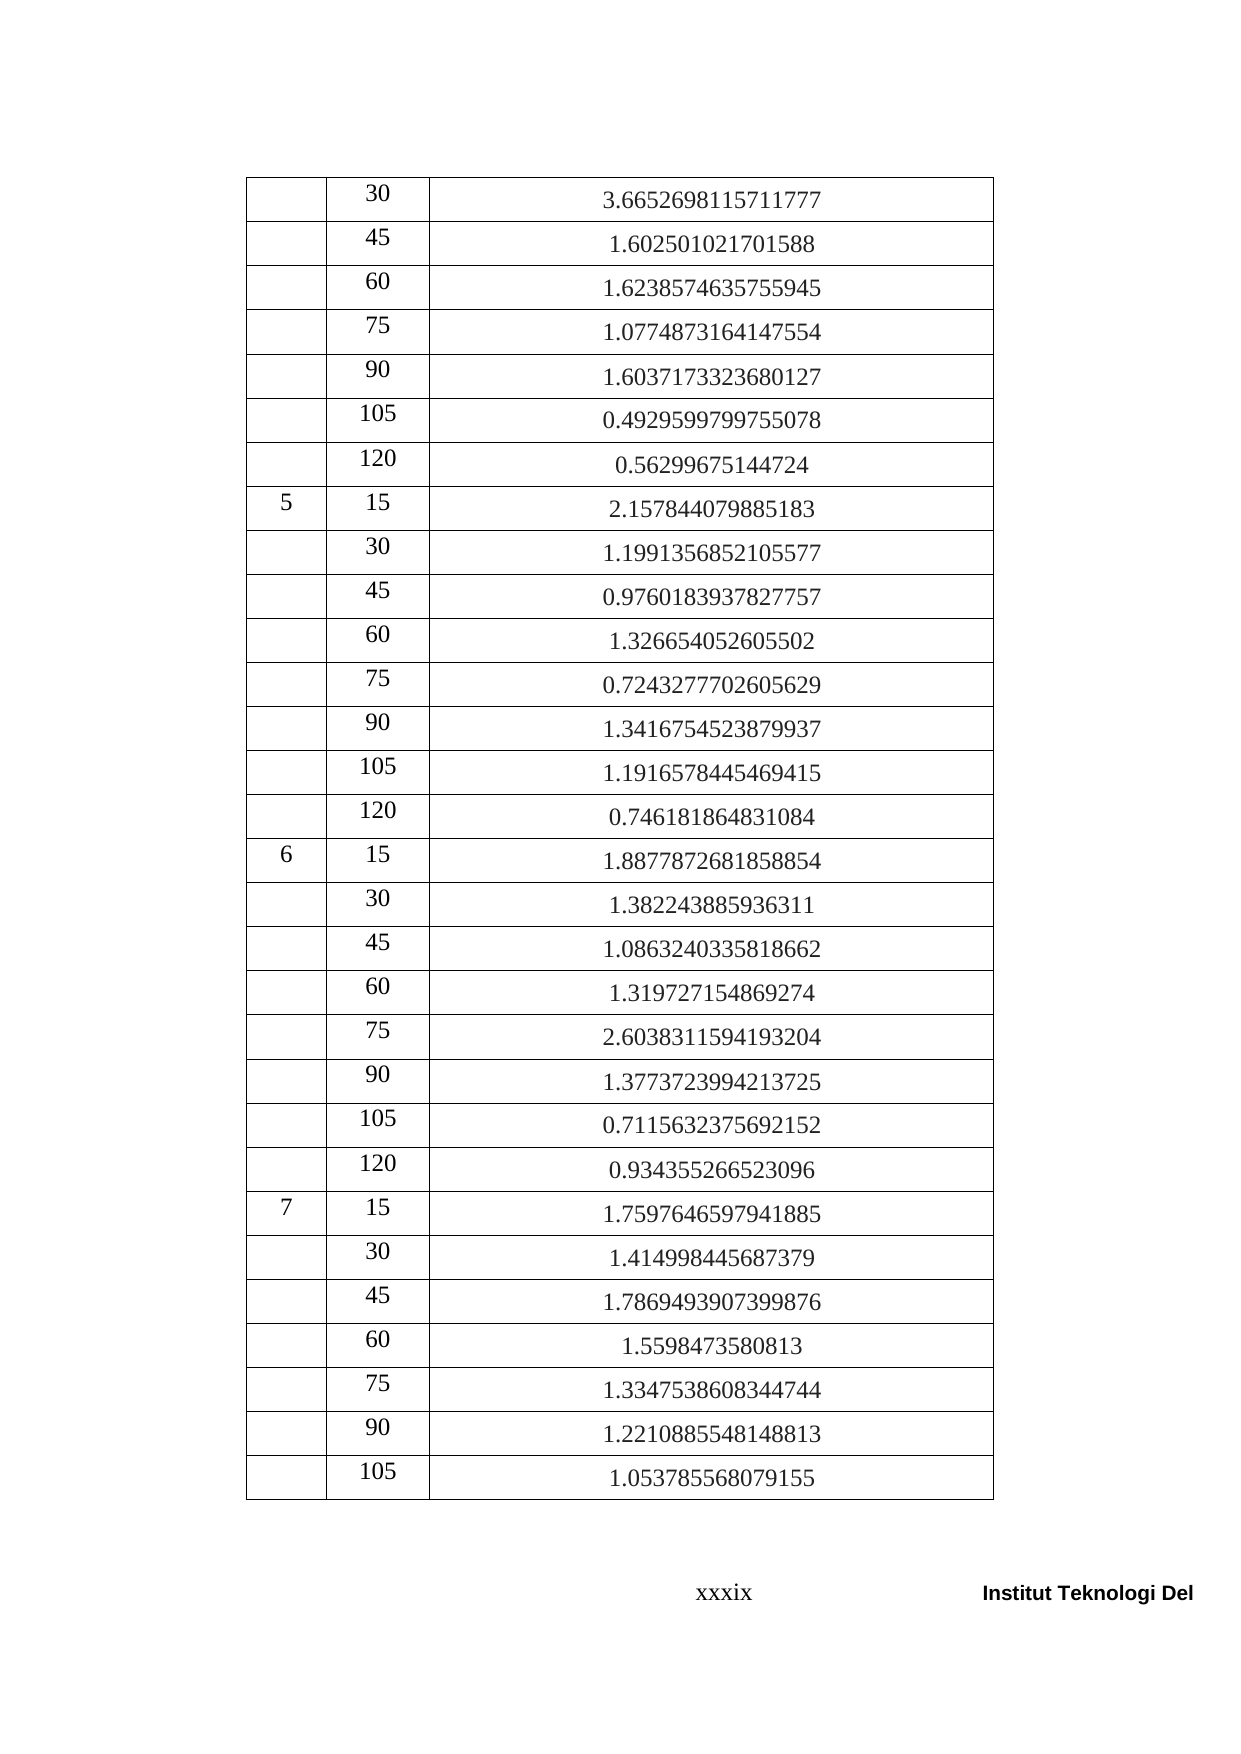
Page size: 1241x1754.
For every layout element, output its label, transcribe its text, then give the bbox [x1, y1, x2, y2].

table_cell 1.0863240335818662 [430, 927, 993, 970]
table_cell 1.326654052605502 [430, 619, 993, 662]
table_cell 105 [327, 1104, 429, 1147]
table_cell 2.6038311594193204 [430, 1015, 993, 1058]
table_cell 120 [327, 1148, 429, 1191]
table_cell [247, 1324, 326, 1367]
table_cell 1.8877872681858854 [430, 839, 993, 882]
table_cell [247, 531, 326, 574]
table_cell 0.746181864831084 [430, 795, 993, 838]
table_cell 1.1916578445469415 [430, 751, 993, 794]
table_cell 75 [327, 310, 429, 353]
table_cell [247, 355, 326, 397]
table_cell 45 [327, 222, 429, 265]
table_cell 120 [327, 795, 429, 838]
table_cell 1.6037173323680127 [430, 355, 993, 397]
table_cell 90 [327, 707, 429, 750]
table_cell 1.2210885548148813 [430, 1412, 993, 1455]
table_cell 30 [327, 531, 429, 574]
table_cell 45 [327, 927, 429, 970]
table_cell [247, 1015, 326, 1058]
table_cell 1.3773723994213725 [430, 1060, 993, 1102]
table_cell 60 [327, 971, 429, 1014]
table_cell [247, 1104, 326, 1147]
table_cell [247, 751, 326, 794]
table_cell 0.7115632375692152 [430, 1104, 993, 1147]
table_cell 75 [327, 663, 429, 706]
table_cell [247, 310, 326, 353]
table_cell [247, 1280, 326, 1323]
table_cell 120 [327, 443, 429, 486]
table_cell 45 [327, 575, 429, 618]
table_cell 15 [327, 839, 429, 882]
table_cell [247, 1412, 326, 1455]
table_cell 15 [327, 1192, 429, 1235]
table_cell 1.6238574635755945 [430, 266, 993, 309]
table_cell 15 [327, 487, 429, 530]
table_cell 7 [247, 1192, 326, 1235]
table_cell 1.7597646597941885 [430, 1192, 993, 1235]
table_cell 90 [327, 1412, 429, 1455]
table_cell 6 [247, 839, 326, 882]
table_cell 45 [327, 1280, 429, 1323]
table_cell [247, 1148, 326, 1191]
table_cell 1.3347538608344744 [430, 1368, 993, 1411]
table_cell [247, 619, 326, 662]
table_cell 1.319727154869274 [430, 971, 993, 1014]
table_cell [247, 575, 326, 618]
table_cell 30 [327, 883, 429, 926]
table_cell 2.157844079885183 [430, 487, 993, 530]
table_cell 1.1991356852105577 [430, 531, 993, 574]
table_cell [247, 178, 326, 221]
table_cell [247, 971, 326, 1014]
table_cell 75 [327, 1015, 429, 1058]
table_cell 30 [327, 178, 429, 221]
table_cell [247, 399, 326, 442]
table_cell 3.6652698115711777 [430, 178, 993, 221]
table_cell [247, 927, 326, 970]
table_cell 1.5598473580813 [430, 1324, 993, 1367]
table_cell 30 [327, 1236, 429, 1279]
table_cell 60 [327, 619, 429, 662]
table_cell 1.414998445687379 [430, 1236, 993, 1279]
table_cell 0.4929599799755078 [430, 399, 993, 442]
table_cell [247, 1236, 326, 1279]
table_cell 1.602501021701588 [430, 222, 993, 265]
table_cell 60 [327, 1324, 429, 1367]
table_cell 105 [327, 1456, 429, 1499]
table_cell 5 [247, 487, 326, 530]
table_cell 75 [327, 1368, 429, 1411]
table_cell 90 [327, 355, 429, 397]
table_cell [247, 1368, 326, 1411]
table_cell [247, 1456, 326, 1499]
table_cell 1.7869493907399876 [430, 1280, 993, 1323]
table_cell 0.56299675144724 [430, 443, 993, 486]
table_cell 0.9760183937827757 [430, 575, 993, 618]
table_cell 105 [327, 399, 429, 442]
table_cell [247, 1060, 326, 1102]
table_cell 90 [327, 1060, 429, 1102]
table_cell [247, 707, 326, 750]
table_cell [247, 266, 326, 309]
table_cell 1.053785568079155 [430, 1456, 993, 1499]
table_cell [247, 795, 326, 838]
table_cell 105 [327, 751, 429, 794]
table_cell [247, 443, 326, 486]
table_cell [247, 222, 326, 265]
table_cell [247, 663, 326, 706]
table_cell 0.7243277702605629 [430, 663, 993, 706]
table_cell 1.382243885936311 [430, 883, 993, 926]
table_cell 60 [327, 266, 429, 309]
table_cell [247, 883, 326, 926]
table_cell 1.0774873164147554 [430, 310, 993, 353]
table_cell 1.3416754523879937 [430, 707, 993, 750]
table_cell 0.934355266523096 [430, 1148, 993, 1191]
